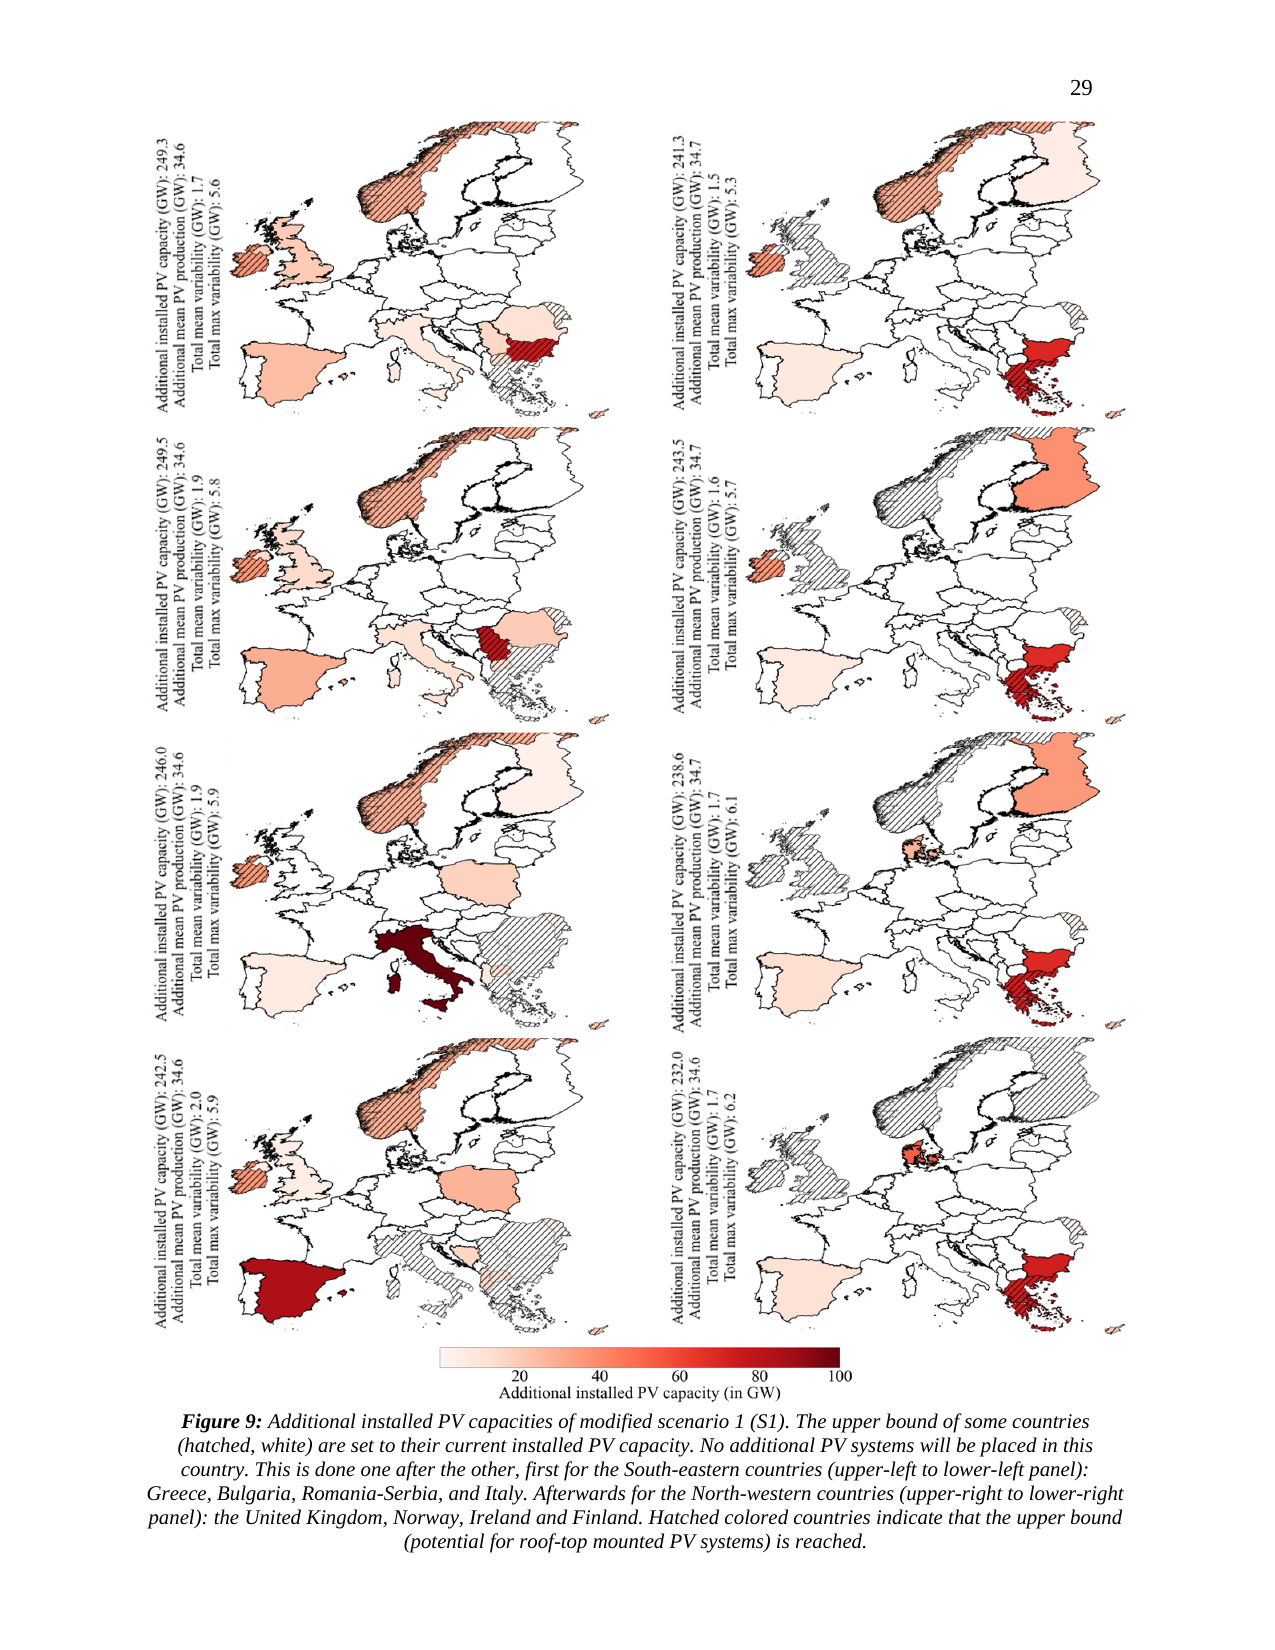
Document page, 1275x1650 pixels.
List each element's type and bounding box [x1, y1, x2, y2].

picture [148, 120, 1128, 1410]
